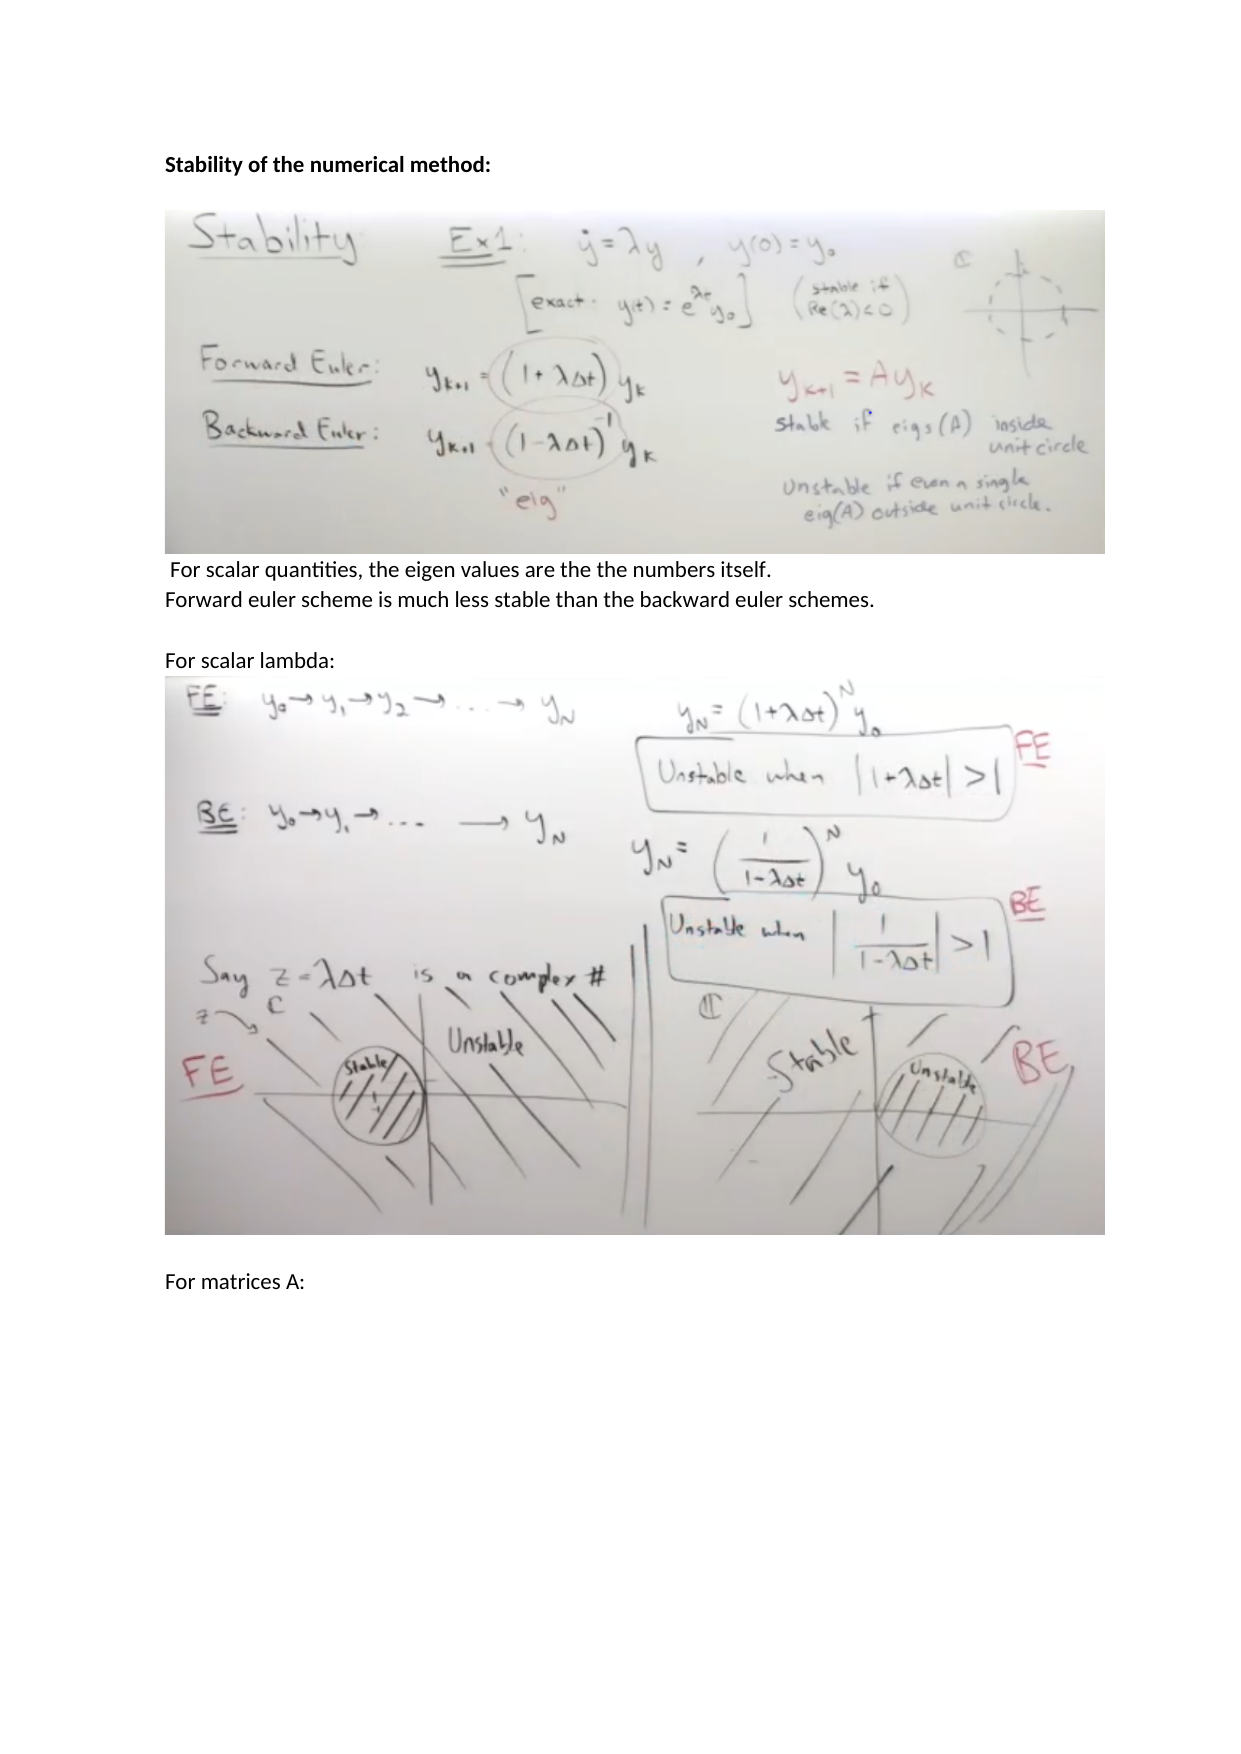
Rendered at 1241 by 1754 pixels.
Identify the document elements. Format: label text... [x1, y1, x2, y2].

list Stability of the numerical method: [165, 150, 1090, 178]
list For matrices A: [165, 1267, 1090, 1295]
list For scalar lambda: [165, 646, 1090, 674]
picture [164, 676, 1105, 1235]
list Forward euler scheme is much less stable than the backward euler schemes. [165, 586, 1090, 613]
picture [164, 210, 1105, 554]
list For scalar quantities, the eigen values are the the numbers itself. [165, 555, 1090, 583]
